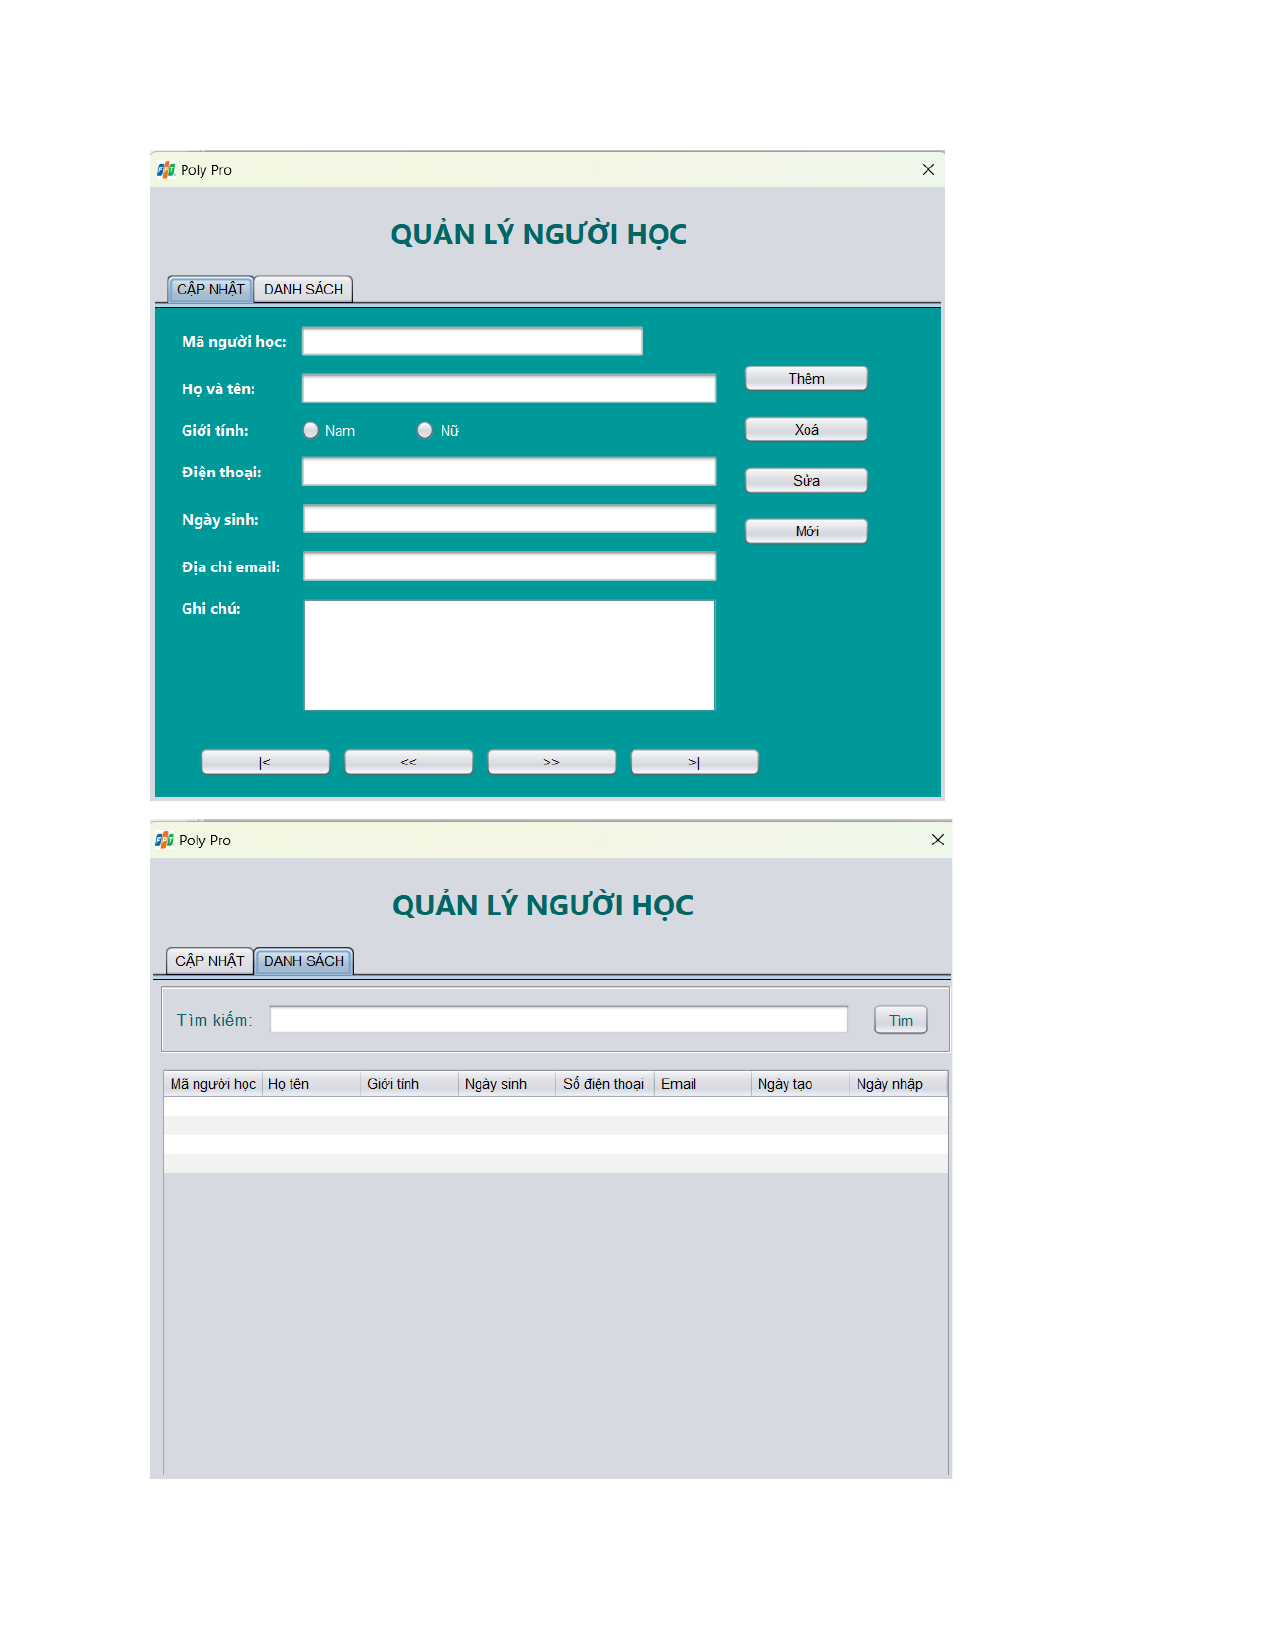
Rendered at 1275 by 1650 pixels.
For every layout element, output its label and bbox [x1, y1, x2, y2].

picture [150, 819, 953, 1479]
picture [150, 150, 945, 801]
